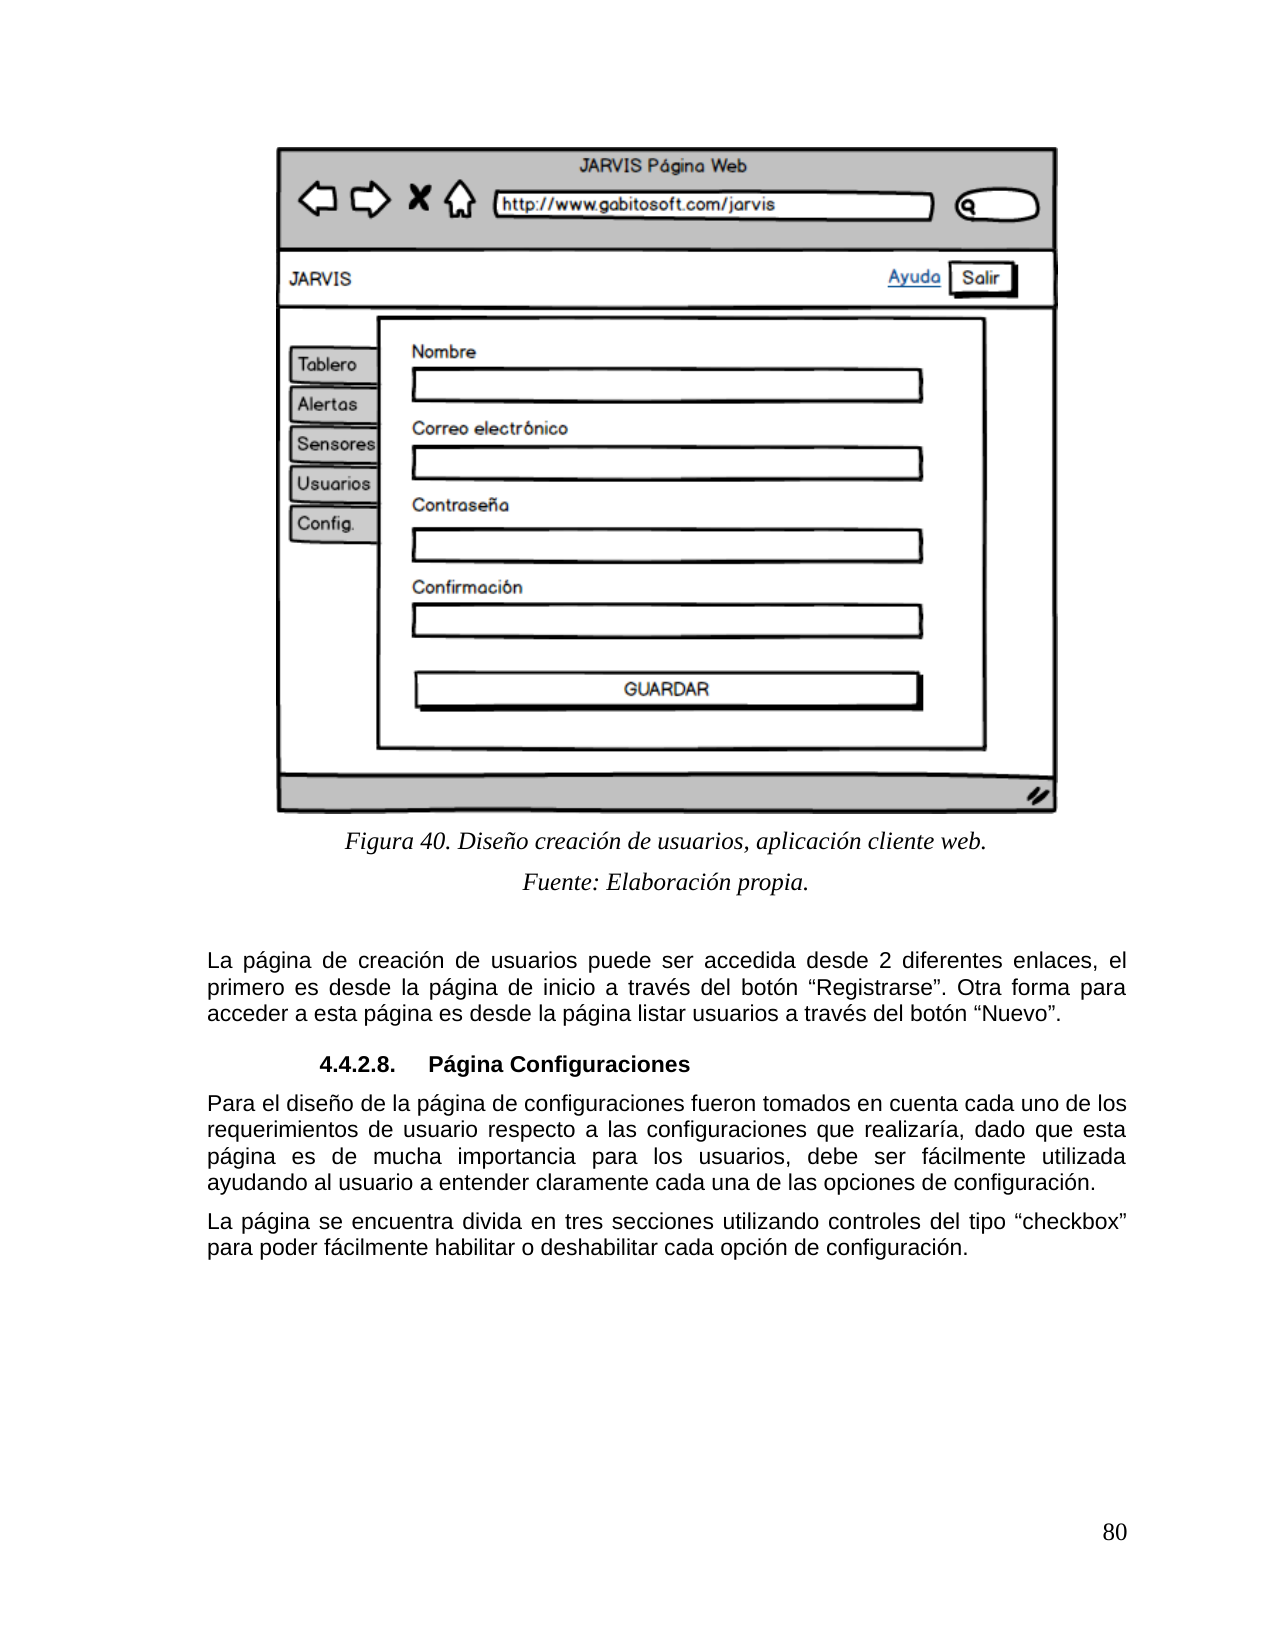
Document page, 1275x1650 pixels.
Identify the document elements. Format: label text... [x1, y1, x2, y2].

text Fuente: Elaboración propia. [207, 867, 1127, 896]
picture [276, 147, 1058, 814]
text La página de creación de usuarios puede ser accedida desde 2 diferentes enlaces, el primero es desde la página de inicio a través del botón “Registrarse”. Otra forma para acceder a esta página es desde la página listar usuarios a través del botón “Nuevo”. [207, 947, 1127, 1026]
subtitle Página Configuraciones [319, 1051, 1127, 1078]
text La página se encuentra divida en tres secciones utilizando controles del tipo “checkbox” para poder fácilmente habilitar o deshabilitar cada opción de configuración. [207, 1208, 1127, 1261]
text Para el diseño de la página de configuraciones fueron tomados en cuenta cada uno de los requerimientos de usuario respecto a las configuraciones que realizaría, dado que esta página es de mucha importancia para los usuarios, debe ser fácilmente utilizada ayudando al usuario a entender claramente cada una de las opciones de configuración. [207, 1090, 1127, 1196]
text Figura 40. Diseño creación de usuarios, aplicación cliente web. [207, 826, 1127, 854]
